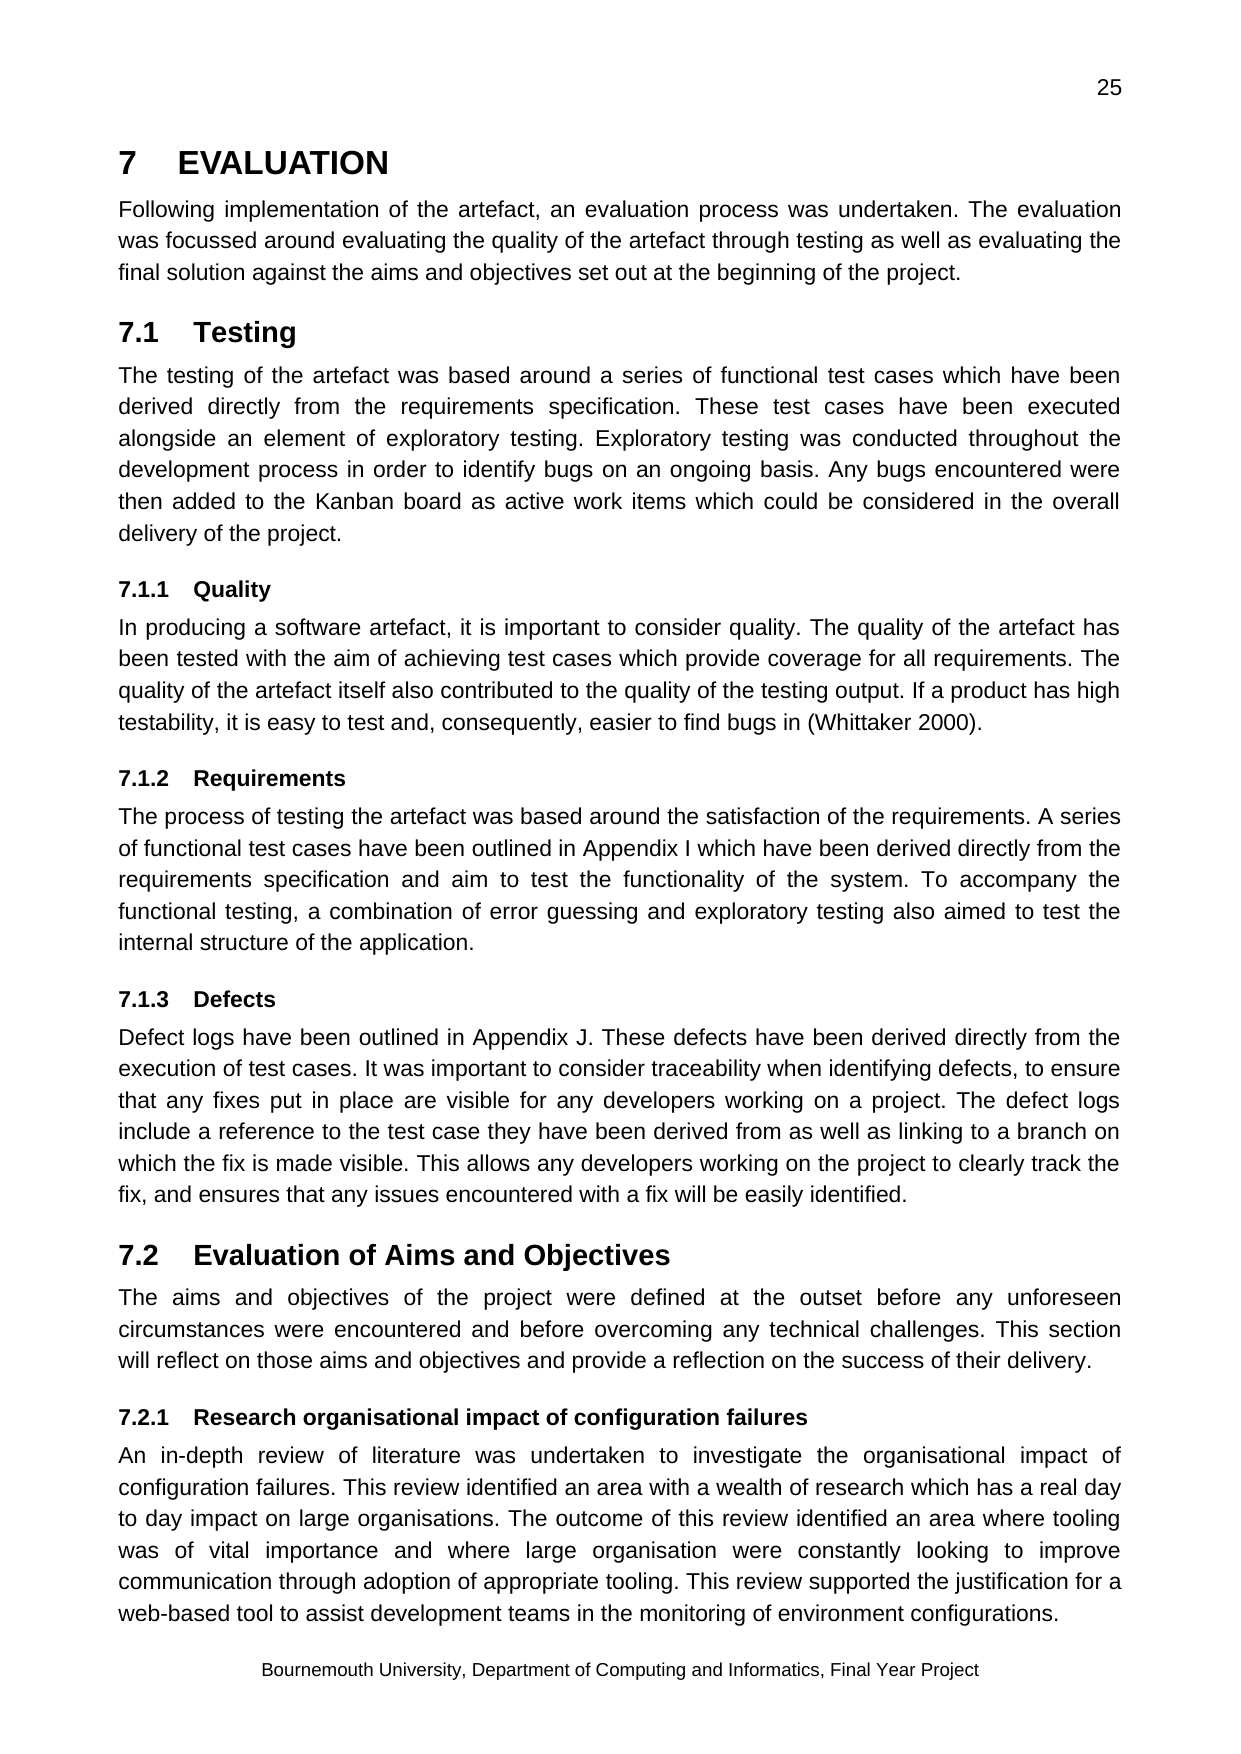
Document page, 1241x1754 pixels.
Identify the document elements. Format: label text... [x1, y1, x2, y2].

text An in-depth review of literature was undertaken to investigate the organisational impact of configuration failures. This review identified an area with a wealth of research which has a real day to day impact on large organisations. The outcome of this review identified an area where tooling was of vital importance and where large organisation were constantly looking to improve communication through adoption of appropriate tooling. This review supported the justification for a web-based tool to assist development teams in the monitoring of environment configurations. [118, 1442, 1122, 1626]
subtitle Testing [118, 315, 1122, 349]
text Defect logs have been outlined in Appendix J. These defects have been derived directly from the execution of test cases. It was important to consider traceability when identifying defects, to ensure that any fixes put in place are visible for any developers working on a project. The defect logs include a reference to the test case they have been derived from as well as linking to a branch on which the fix is made visible. This allows any developers working on the project to clearly track the fix, and ensures that any issues encountered with a fix will be easily identified. [118, 1023, 1122, 1208]
text In producing a software artefact, it is important to consider quality. The quality of the artefact has been tested with the aim of achieving test cases which provide coverage for all requirements. The quality of the artefact itself also contributed to the quality of the testing output. If a product has high testability, it is easy to test and, consequently, easier to find bugs in (Whittaker 2000). [118, 614, 1122, 735]
subtitle Quality [118, 576, 1122, 602]
text The aims and objectives of the project were defined at the outset before any unforeseen circumstances were encountered and before overcoming any technical challenges. This section will reflect on those aims and objectives and provide a reflection on the success of their delivery. [118, 1284, 1122, 1374]
subtitle Requirements [118, 765, 1122, 791]
subtitle Defects [118, 986, 1122, 1012]
subtitle Evaluation of Aims and Objectives [118, 1238, 1122, 1271]
subtitle EVALUATION [118, 143, 1122, 182]
text The testing of the artefact was based around a series of functional test cases which have been derived directly from the requirements specification. These test cases have been executed alongside an element of exploratory testing. Exploratory testing was conducted throughout the development process in order to identify bugs on an ongoing basis. Any bugs encountered were then added to the Kanban board as active work items which could be considered in the overall delivery of the project. [118, 362, 1122, 546]
text Following implementation of the artefact, an evaluation process was undertaken. The evaluation was focussed around evaluating the quality of the artefact through testing as well as evaluating the final solution against the aims and objectives set out at the beginning of the project. [118, 196, 1122, 285]
subtitle Research organisational impact of configuration failures [118, 1404, 1122, 1430]
text The process of testing the artefact was based around the satisfaction of the requirements. A series of functional test cases have been outlined in Appendix I which have been derived directly from the requirements specification and aim to test the functionality of the system. To accompany the functional testing, a combination of error guessing and exploratory testing also aimed to test the internal structure of the application. [118, 803, 1122, 956]
